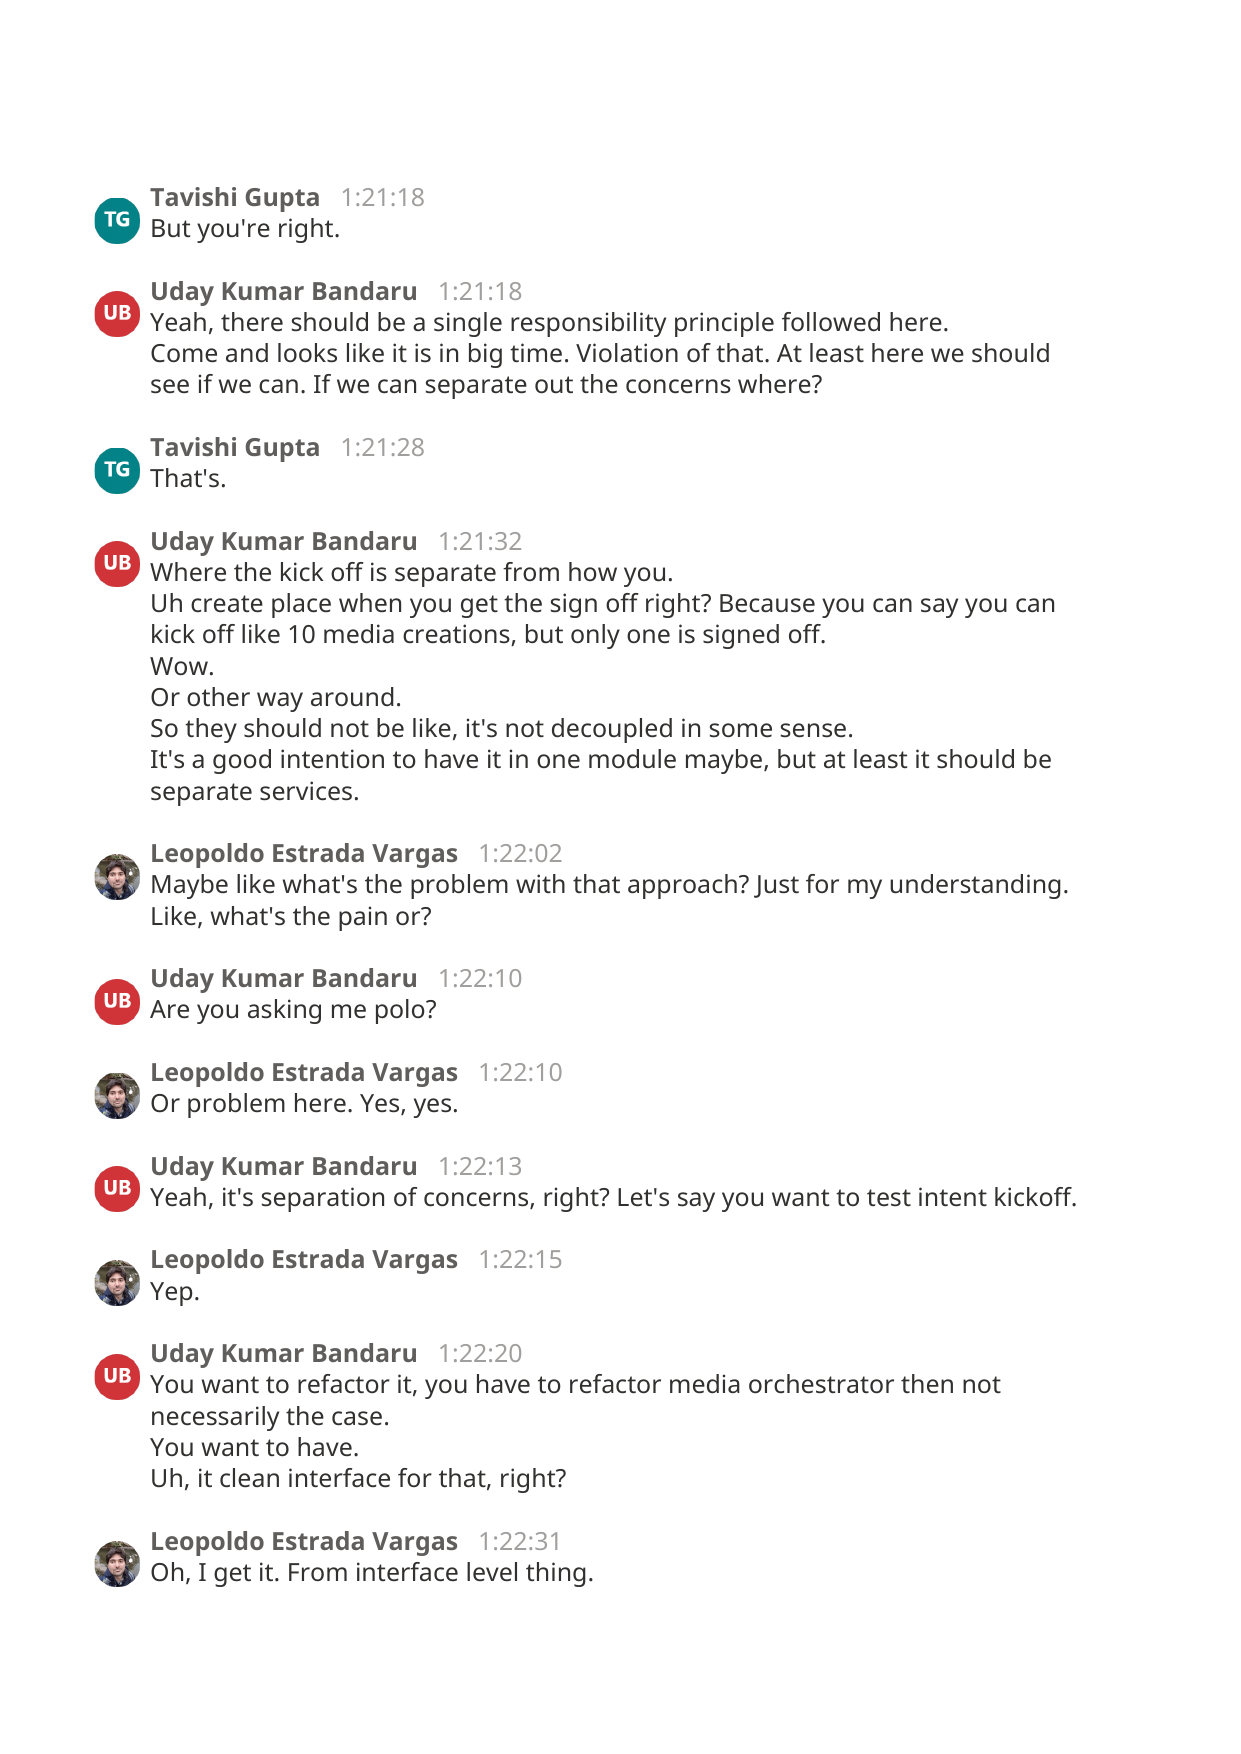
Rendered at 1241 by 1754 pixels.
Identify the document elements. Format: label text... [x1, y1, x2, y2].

picture [94, 979, 140, 1025]
text Leopoldo Estrada Vargas 1:22:02 Maybe like what's the problem with that approach? Just for my understanding. Like, what's the pain or? [150, 806, 1090, 931]
picture [94, 854, 140, 900]
picture [94, 198, 140, 244]
picture [94, 1354, 140, 1400]
text Leopoldo Estrada Vargas 1:22:10 Or problem here. Yes, yes. [150, 1025, 1090, 1119]
picture [94, 1260, 140, 1306]
text Uday Kumar Bandaru 1:21:32 Where the kick off is separate from how you. Uh create place when you get the sign off right? Because you can say you can kick off like 10 media creations, but only one is signed off. Wow. Or other way around. So they should not be like, it's not decoupled in some sense. It's a good intention to have it in one module maybe, but at least it should be separate services. [150, 494, 1090, 806]
text Leopoldo Estrada Vargas 1:22:15 Yep. [150, 1212, 1090, 1306]
text Uday Kumar Bandaru 1:22:20 You want to refactor it, you have to refactor media orchestrator then not necessarily the case. You want to have. Uh, it clean interface for that, right? [150, 1306, 1090, 1494]
picture [94, 1073, 140, 1119]
text Uday Kumar Bandaru 1:22:13 Yeah, it's separation of concerns, right? Let's say you want to test intent kickoff. [150, 1119, 1090, 1212]
text Uday Kumar Bandaru 1:21:18 Yeah, there should be a single responsibility principle followed here. Come and looks like it is in big time. Violation of that. At least here we should see if we can. If we can separate out the concerns where? [150, 244, 1090, 400]
picture [94, 448, 140, 494]
text Tavishi Gupta 1:21:28 That's. [150, 400, 1090, 494]
text Leopoldo Estrada Vargas 1:22:31 Oh, I get it. From interface level thing. [150, 1494, 1090, 1587]
text Uday Kumar Bandaru 1:22:10 Are you asking me polo? [150, 931, 1090, 1025]
picture [94, 1541, 140, 1587]
picture [94, 1166, 140, 1212]
picture [94, 541, 140, 587]
picture [94, 291, 140, 337]
text Tavishi Gupta 1:21:18 But you're right. [150, 150, 1090, 244]
